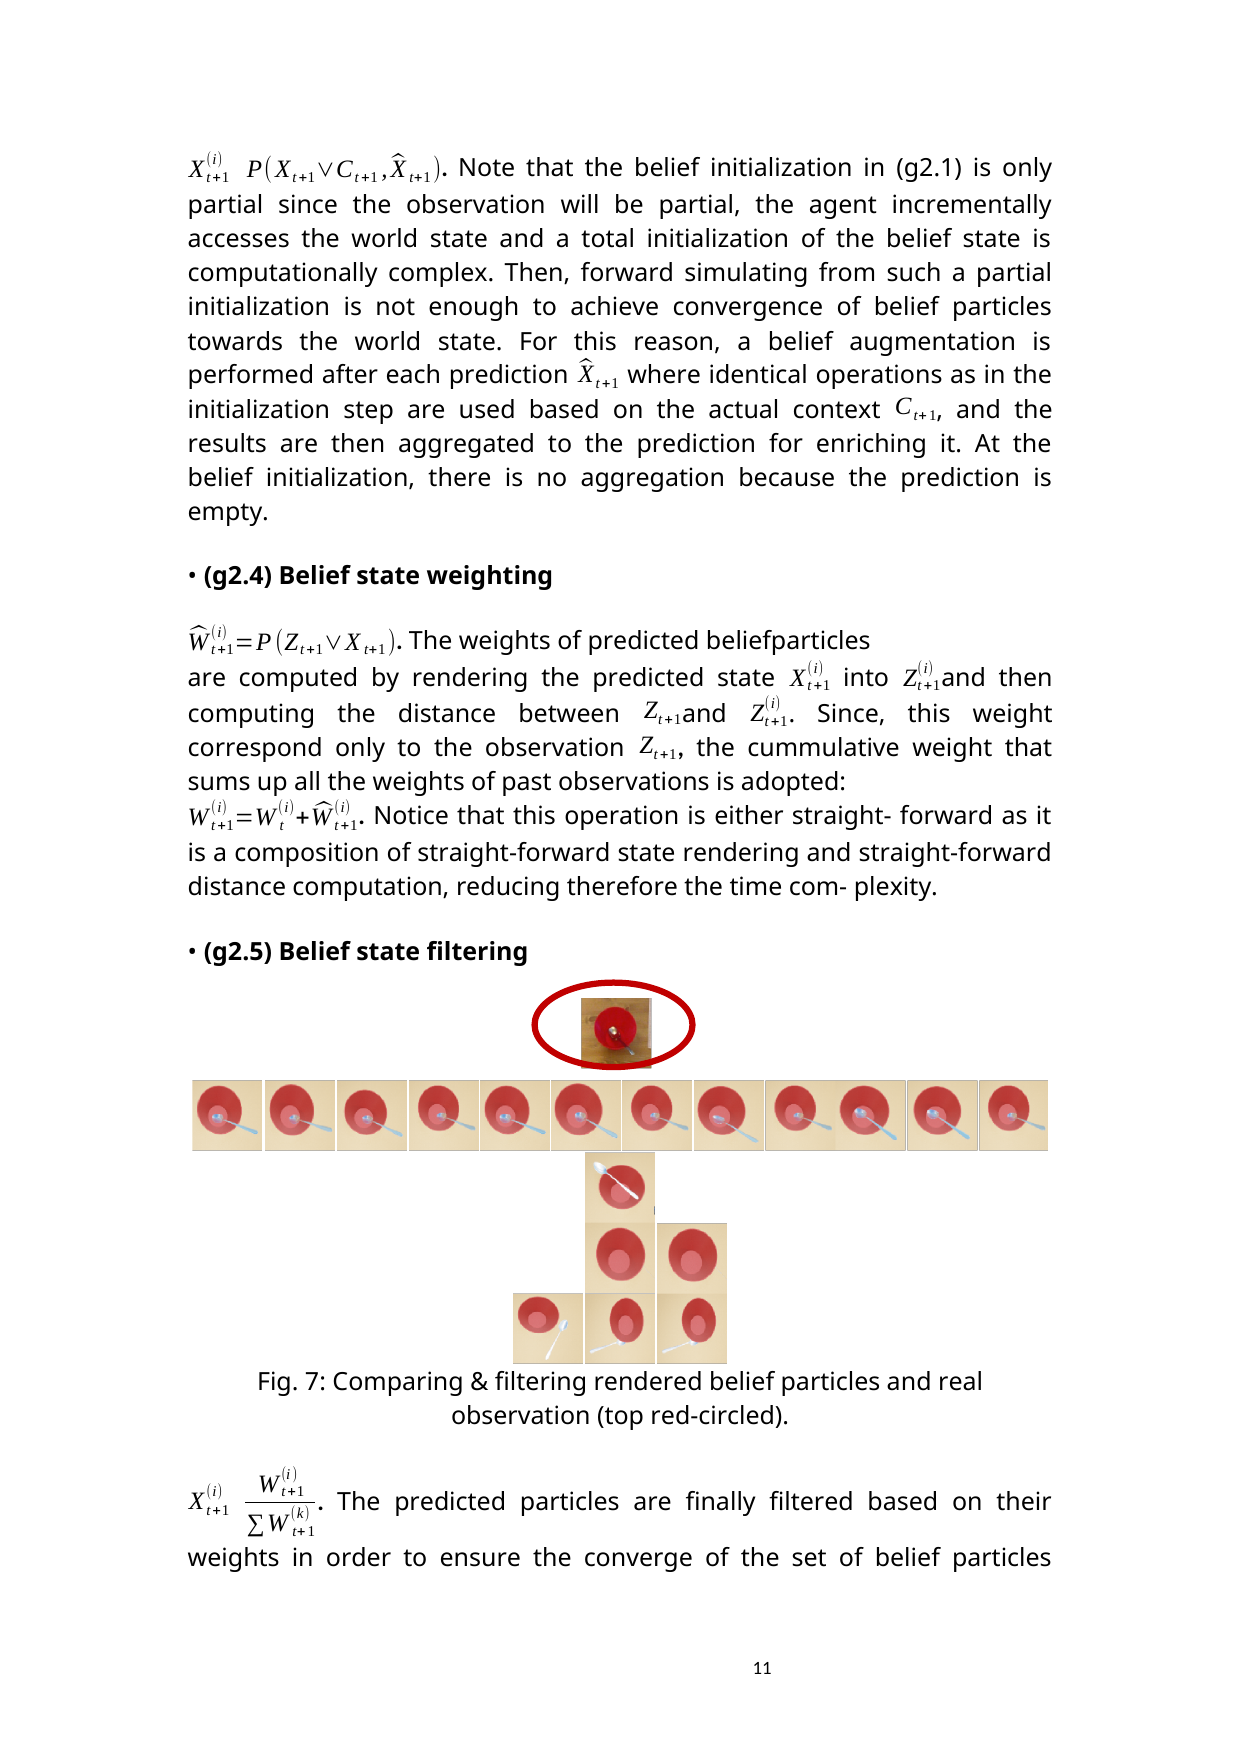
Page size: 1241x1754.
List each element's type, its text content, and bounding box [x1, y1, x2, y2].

list Fig. 7: Comparing & filtering rendered belief particles and real observation (top red-circled). [187, 1363, 1053, 1431]
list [187, 1466, 1053, 1574]
list . The weights of predicted beliefparticles [187, 623, 1053, 659]
list are computed by rendering the predicted state into and then computing the distance between and . Since, this weight correspond only to the observation , the cummulative weight that sums up all the weights of past observations is adopted: [187, 659, 1053, 798]
picture [538, 998, 689, 1063]
list • (g2.5) Belief state filtering [187, 933, 1053, 968]
list . Notice that this operation is either straight- forward as it is a composition of straight-forward state rendering and straight-forward distance computation, reducing therefore the time com- plexity. [187, 798, 1053, 903]
list • (g2.4) Belief state weighting [187, 558, 1053, 592]
list . Note that the belief initialization in (g2.1) is only partial since the observation will be partial, the agent incrementally accesses the world state and a total initialization of the belief state is computationally complex. Then, forward simulating from such a partial initialization is not enough to achieve convergence of belief particles towards the world state. For this reason, a belief augmentation is performed after each prediction where identical operations as in the initialization step are used based on the actual context , and the results are then aggregated to the prediction for enriching it. At the belief initialization, there is no aggregation because the prediction is empty. [187, 150, 1053, 527]
picture [192, 998, 1048, 1364]
